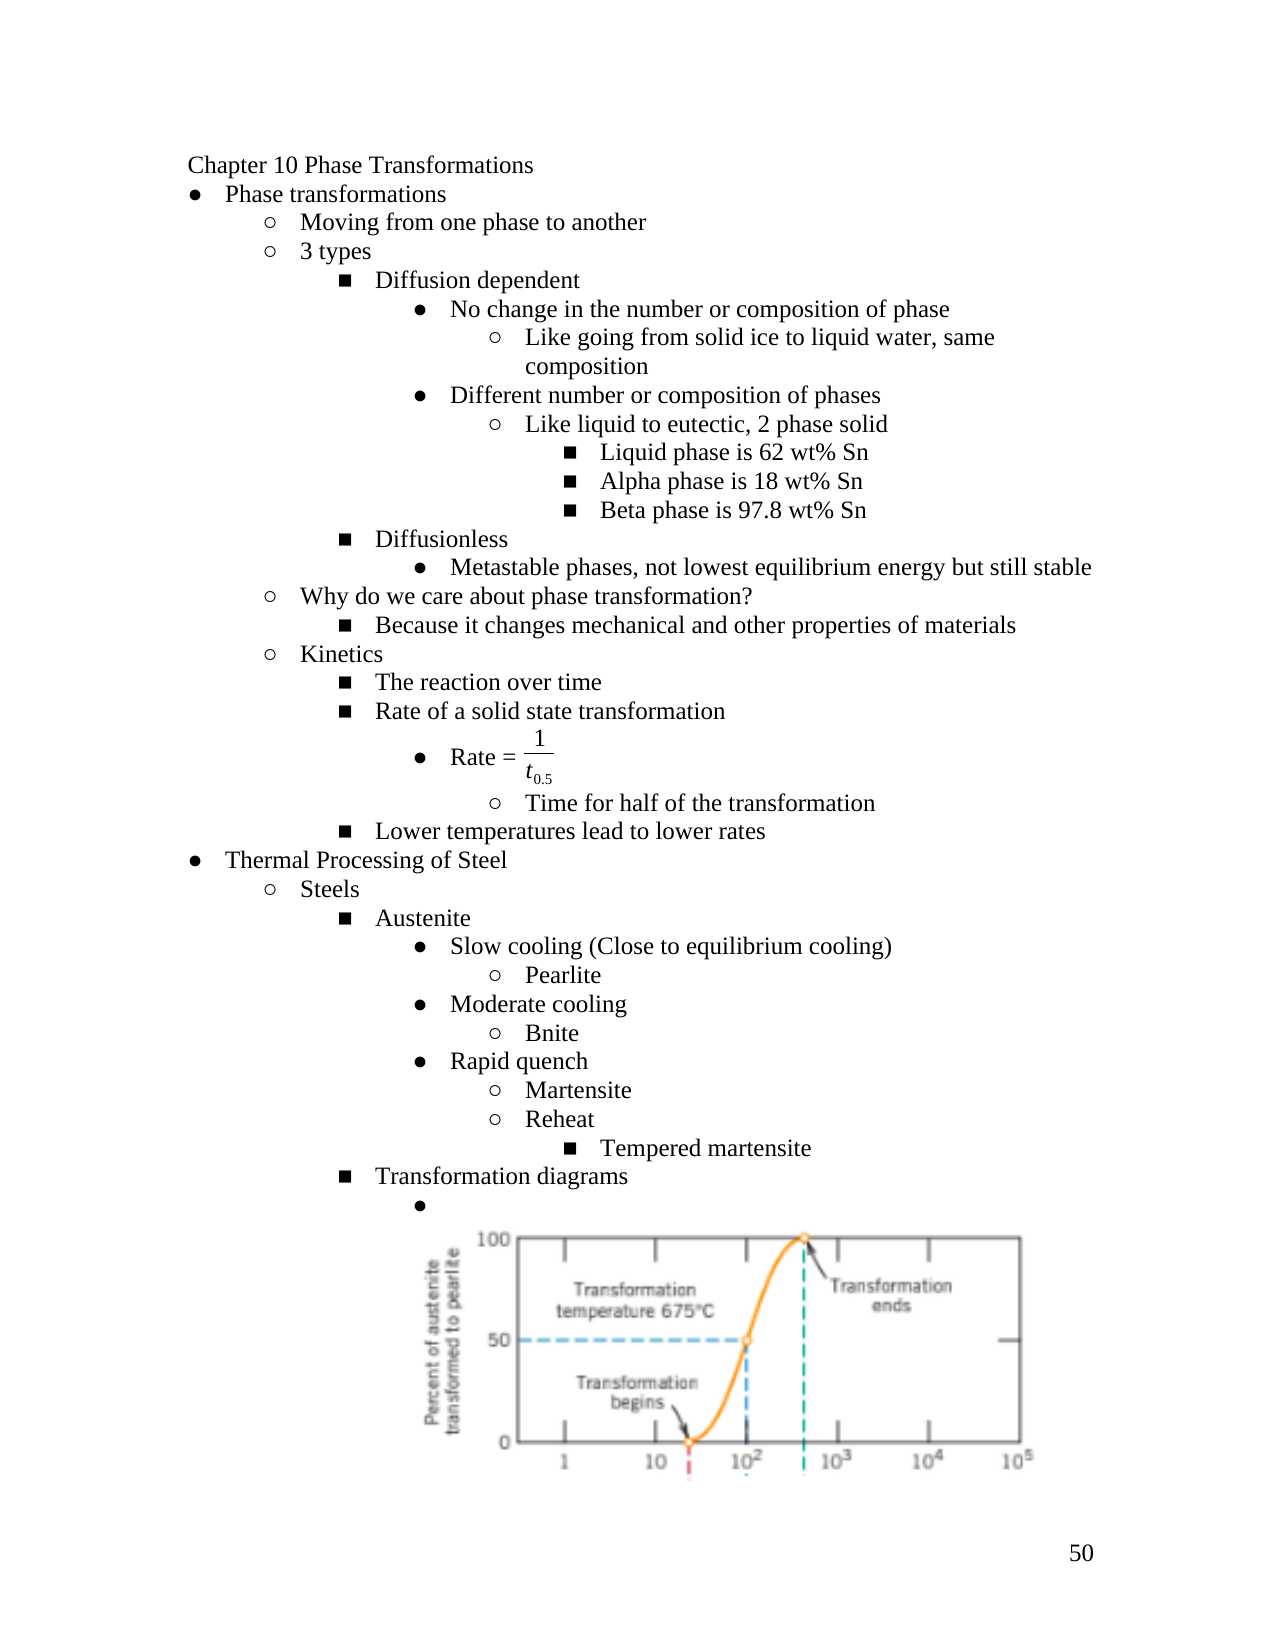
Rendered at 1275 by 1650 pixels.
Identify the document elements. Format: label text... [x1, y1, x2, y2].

list Rate of a solid state transformation [337, 696, 1094, 725]
list Slow cooling (Close to equilibrium cooling) [412, 931, 1094, 960]
list Metastable phases, not lowest equilibrium energy but still stable [412, 552, 1094, 581]
list Moderate cooling [412, 989, 1094, 1018]
list Diffusionless [337, 524, 1094, 552]
list Kinetics [262, 639, 1094, 667]
list The reaction over time [337, 667, 1094, 696]
list Why do we care about phase transformation? [262, 581, 1094, 610]
list Different number or composition of phases [412, 380, 1094, 409]
list No change in the number or composition of phase [412, 294, 1094, 322]
list Rapid quench [412, 1046, 1094, 1075]
list Martensite [487, 1075, 1094, 1104]
list Alpha phase is 18 wt% Sn [562, 466, 1094, 495]
list Transformation diagrams [337, 1161, 1094, 1190]
subtitle Chapter 10 Phase Transformations [187, 150, 1094, 179]
list 3 types [262, 236, 1094, 265]
list Liquid phase is 62 wt% Sn [562, 437, 1094, 466]
list Steels [262, 874, 1094, 903]
picture [412, 1218, 1061, 1481]
list Bnite [487, 1018, 1094, 1046]
list Pearlite [487, 960, 1094, 989]
list Austenite [337, 903, 1094, 931]
subtitle Phase transformations [187, 179, 1094, 207]
list Rate = [412, 725, 1094, 788]
list Moving from one phase to another [262, 207, 1094, 236]
list Like liquid to eutectic, 2 phase solid [487, 409, 1094, 437]
list Like going from solid ice to liquid water, same composition [487, 322, 1094, 380]
list Diffusion dependent [337, 265, 1094, 294]
list Because it changes mechanical and other properties of materials [337, 610, 1094, 639]
list Time for half of the transformation [487, 788, 1094, 816]
list Tempered martensite [562, 1133, 1094, 1161]
list Reheat [487, 1104, 1094, 1133]
list Lower temperatures lead to lower rates [337, 816, 1094, 845]
subtitle Thermal Processing of Steel [187, 845, 1094, 874]
list Beta phase is 97.8 wt% Sn [562, 495, 1094, 524]
